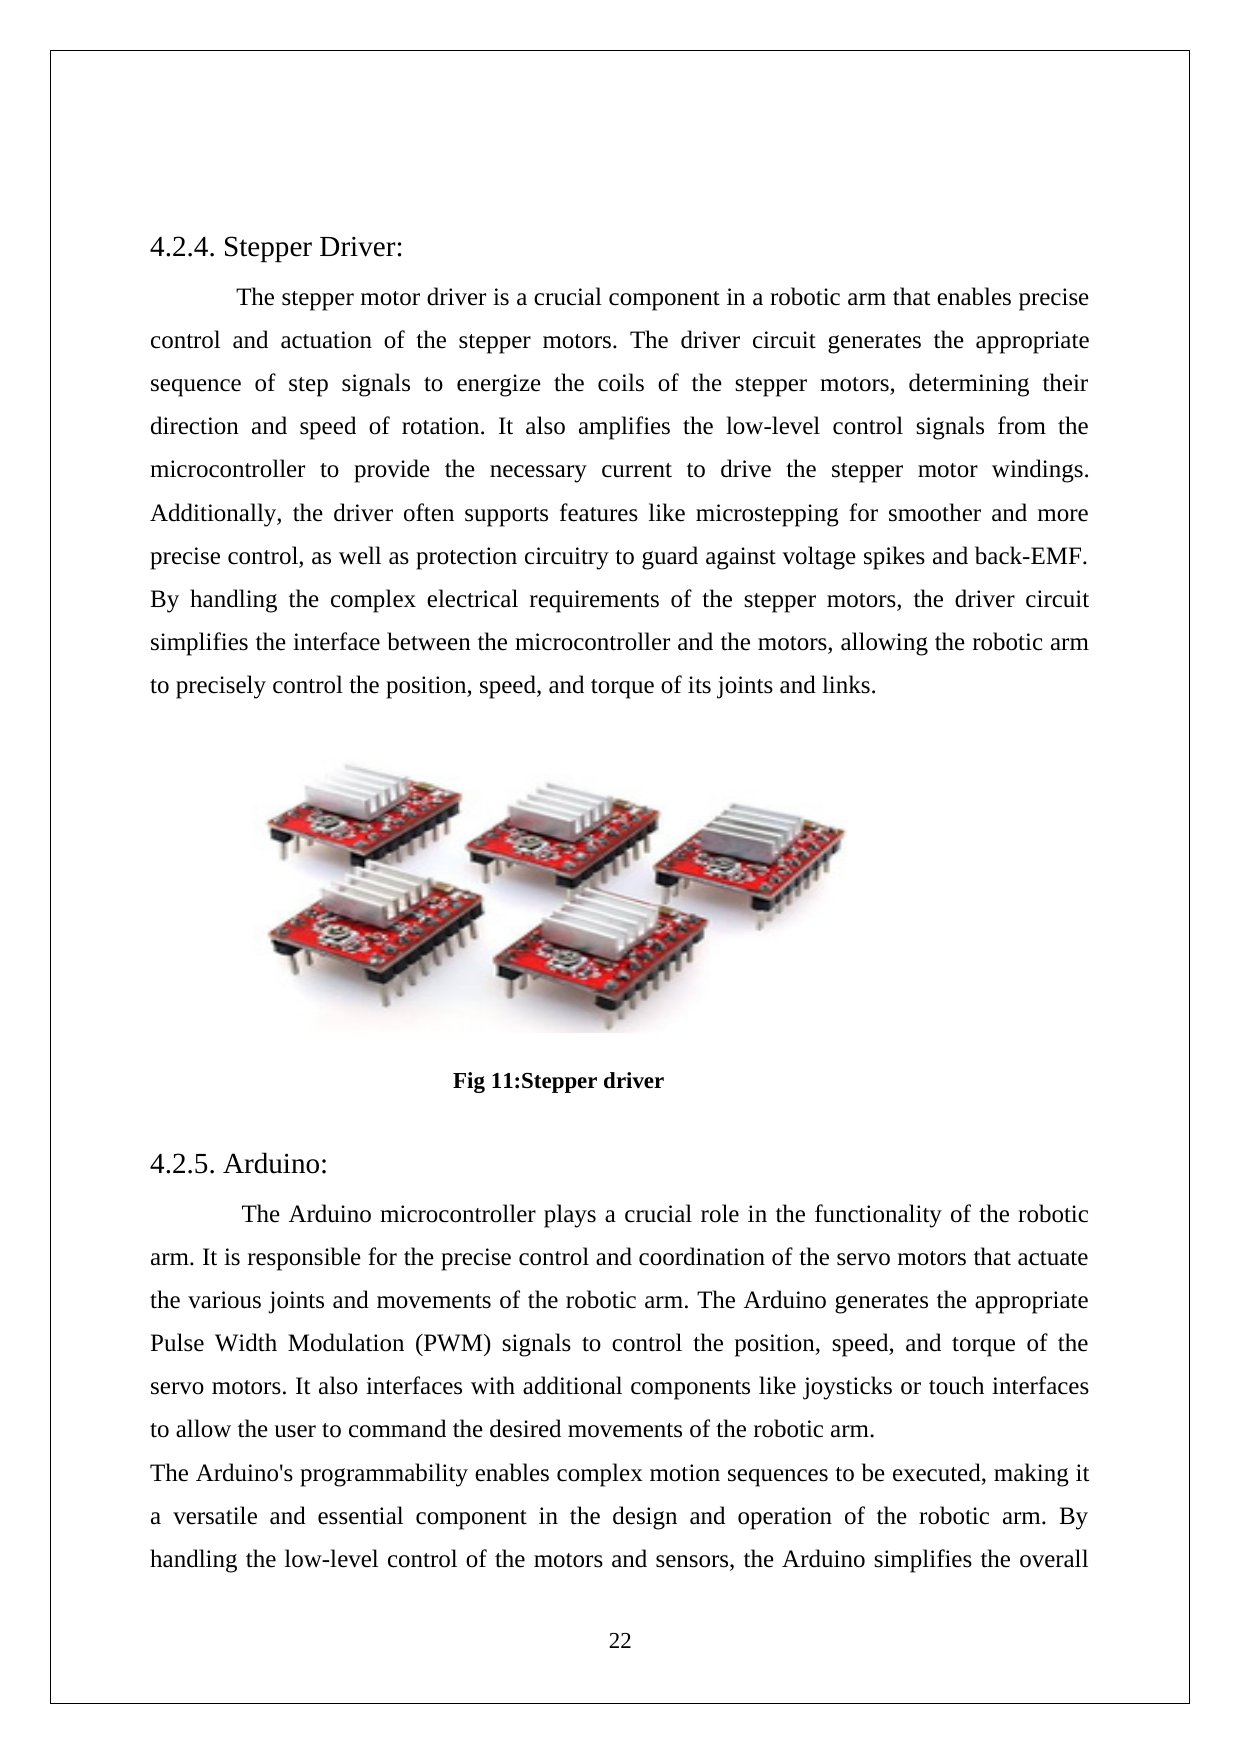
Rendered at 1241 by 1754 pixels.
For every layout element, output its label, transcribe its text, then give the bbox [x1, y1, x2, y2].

text 4.2.4. Stepper Driver: [150, 229, 1090, 263]
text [150, 1458, 1090, 1573]
text The Arduino microcontroller plays a crucial role in the functionality of the robotic arm. It is responsible for the precise control and coordination of the servo motors that actuate the various joints and movements of the robotic arm. The Arduino generates the appropriate Pulse Width Modulation (PWM) signals to control the position, speed, and torque of the servo motors. It also interfaces with additional components like joysticks or touch interfaces to allow the user to command the desired movements of the robotic arm. [150, 1199, 1090, 1443]
text The stepper motor driver is a crucial component in a robotic arm that enables precise control and actuation of the stepper motors. The driver circuit generates the appropriate sequence of step signals to energize the coils of the stepper motors, determining their direction and speed of rotation. It also amplifies the low-level control signals from the microcontroller to provide the necessary current to drive the stepper motor windings. Additionally, the driver often supports features like microstepping for smoother and more precise control, as well as protection circuitry to guard against voltage spikes and back-EMF. By handling the complex electrical requirements of the stepper motors, the driver circuit simplifies the interface between the microcontroller and the motors, allowing the robotic arm to precisely control the position, speed, and torque of its joints and links. [150, 282, 1090, 699]
picture [249, 720, 873, 1033]
text Fig 11:Stepper driver [150, 1067, 1090, 1093]
text 4.2.5. Arduino: [150, 1146, 1090, 1180]
